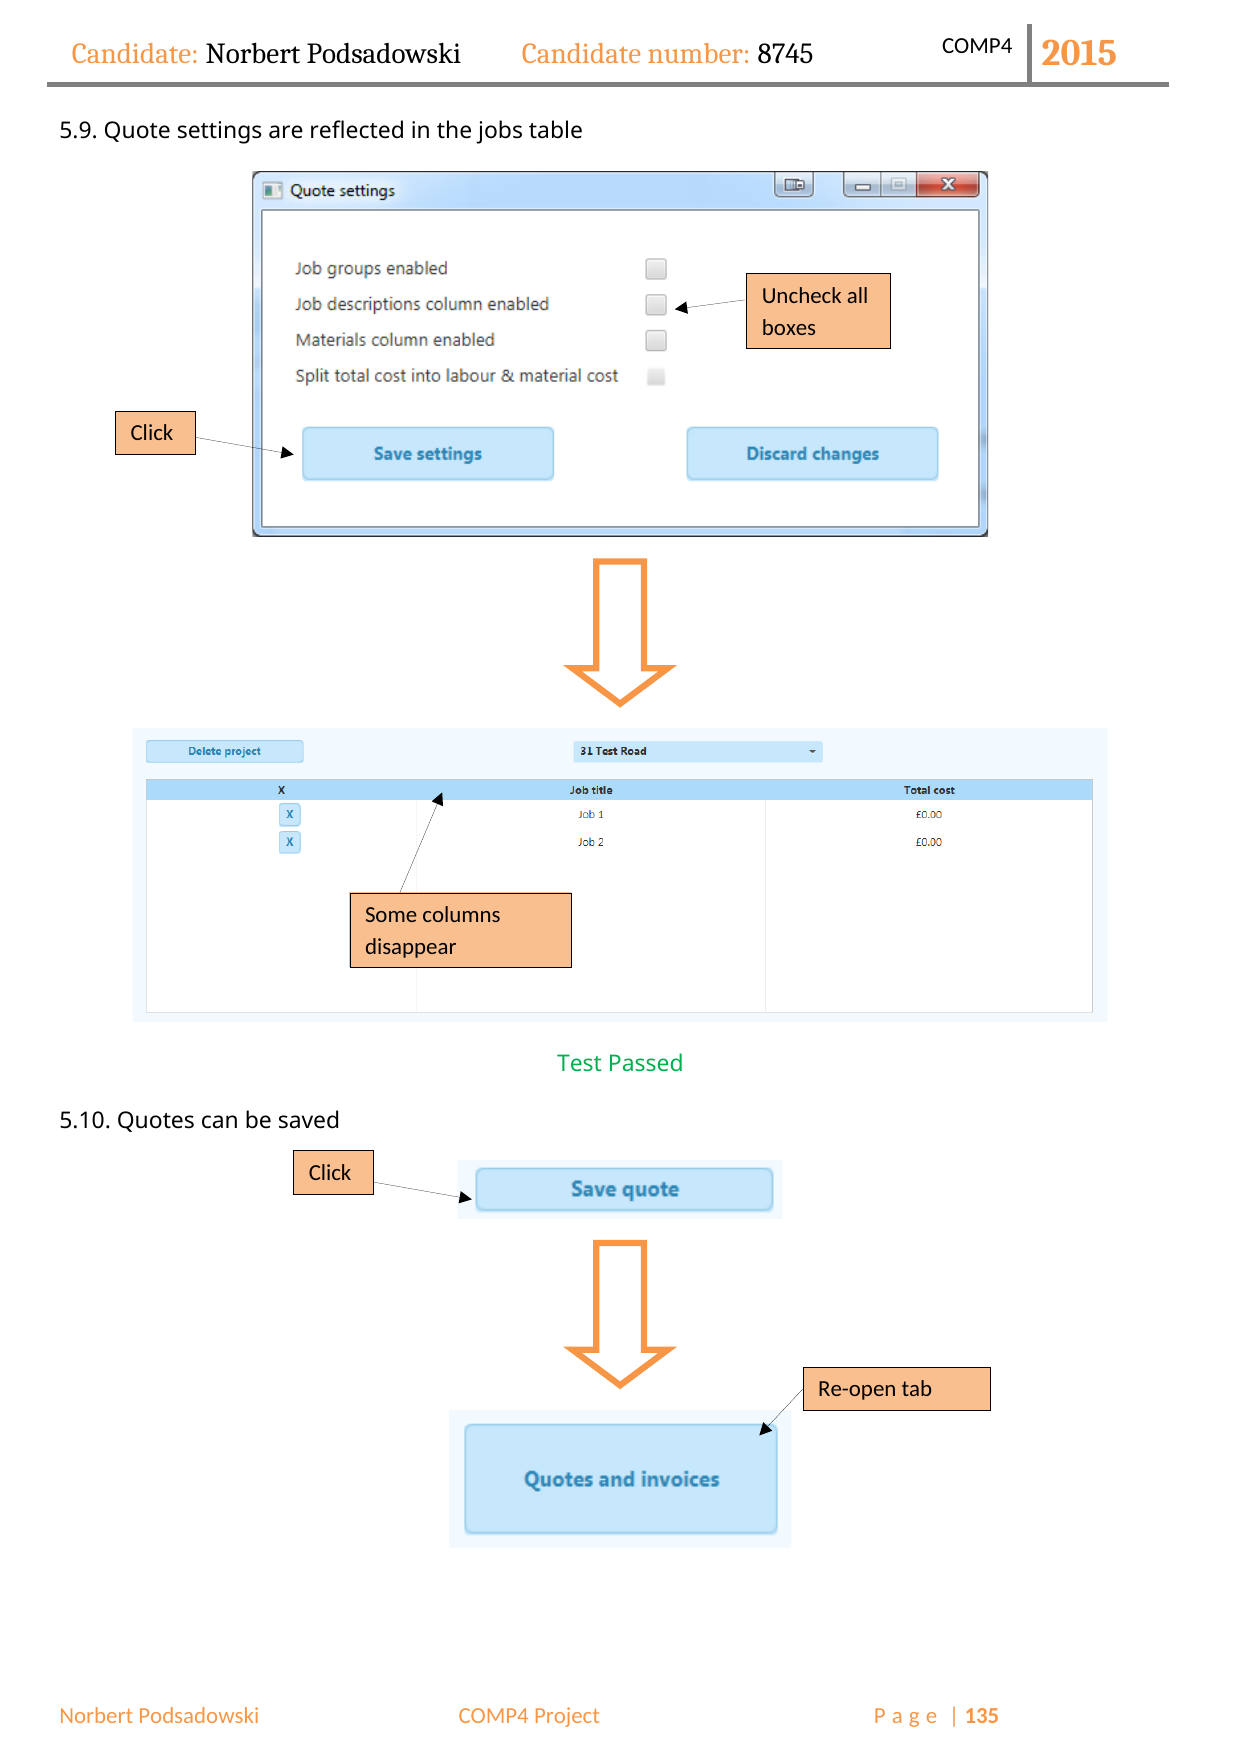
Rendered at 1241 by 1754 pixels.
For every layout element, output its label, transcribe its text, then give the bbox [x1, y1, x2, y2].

picture [252, 171, 989, 537]
picture [449, 1410, 792, 1548]
text Test Passed [59, 1047, 1181, 1078]
picture [457, 1160, 783, 1219]
picture [132, 728, 1108, 1022]
text 5.9. Quote settings are reflected in the jobs table [59, 114, 1181, 146]
text 5.10. Quotes can be saved [59, 1103, 1181, 1135]
